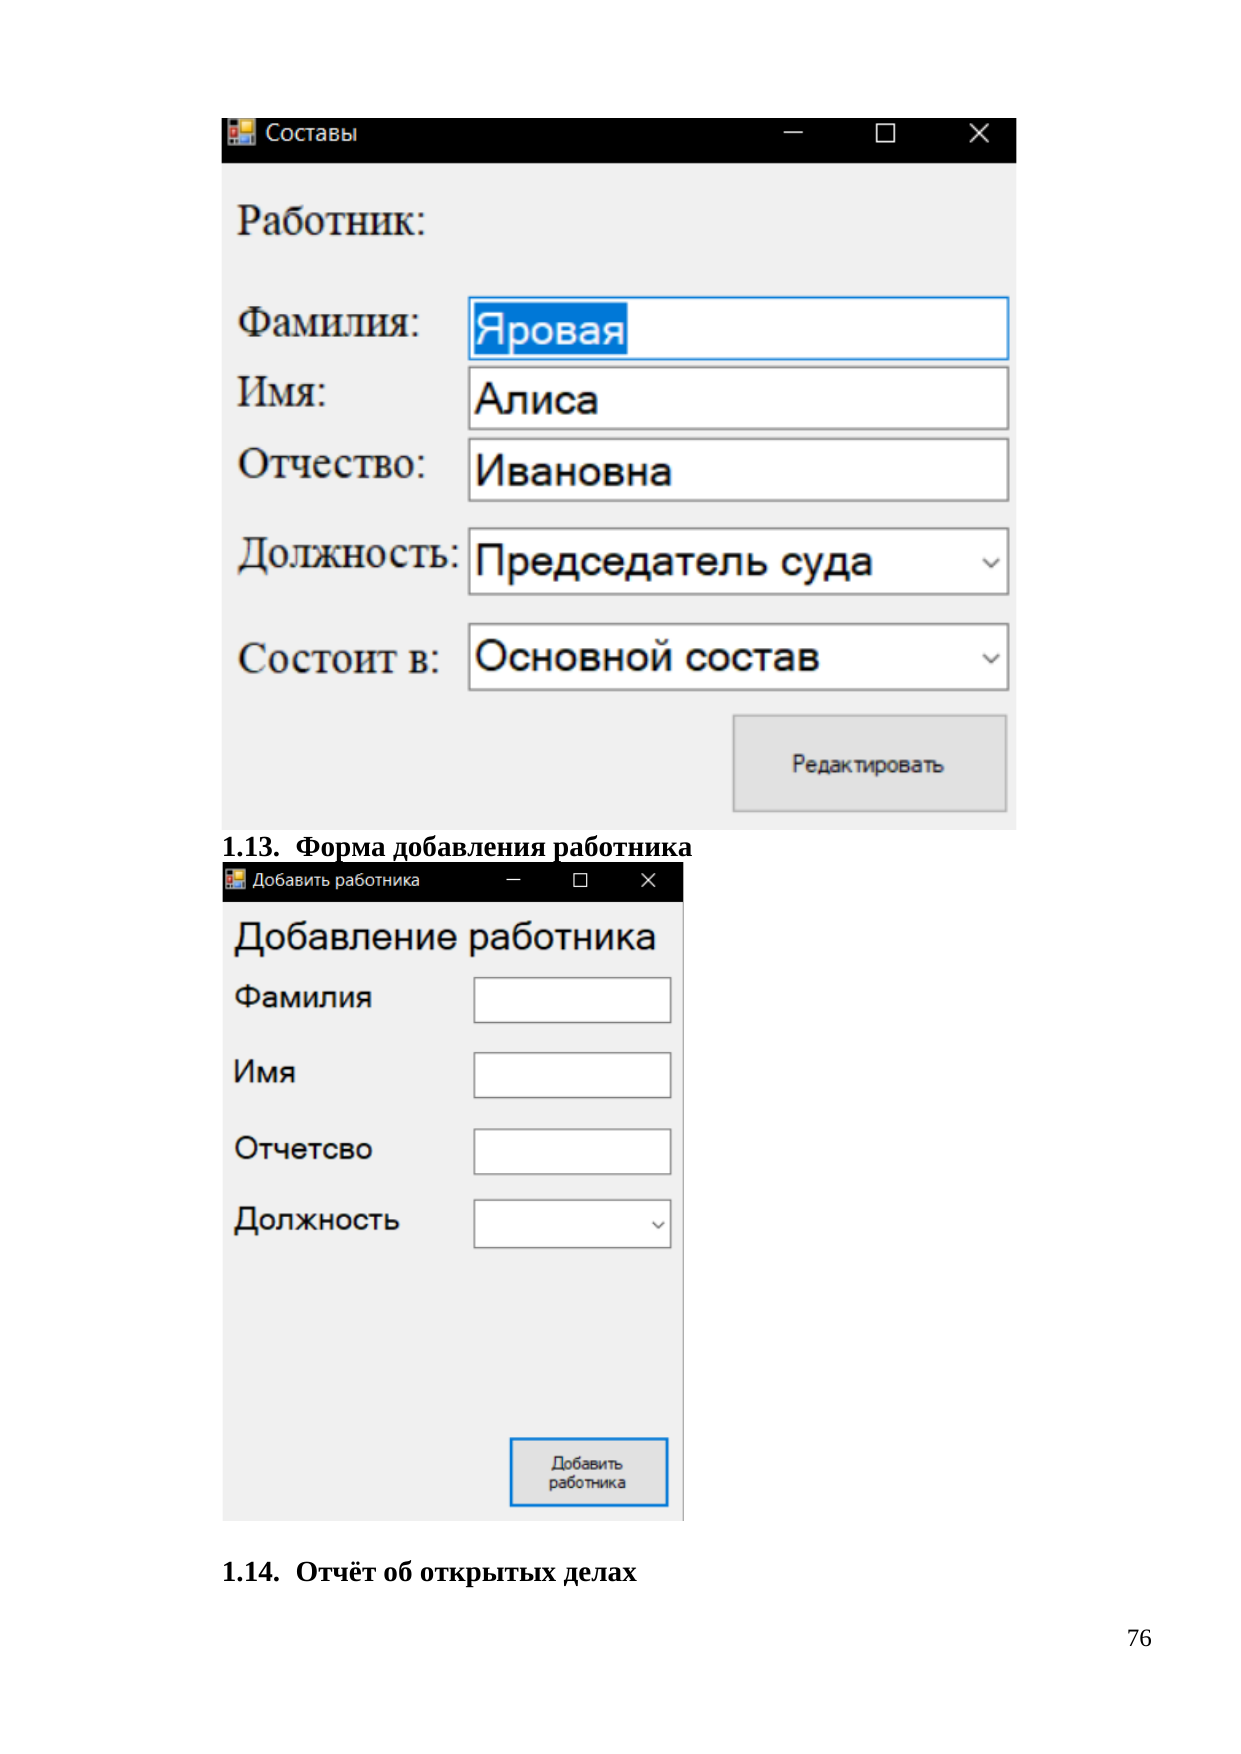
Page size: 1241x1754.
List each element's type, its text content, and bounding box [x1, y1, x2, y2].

picture [221, 118, 1017, 830]
list Форма добавления работника [222, 829, 1152, 863]
list Отчёт об открытых делах [222, 1554, 1152, 1587]
picture [222, 862, 684, 1521]
